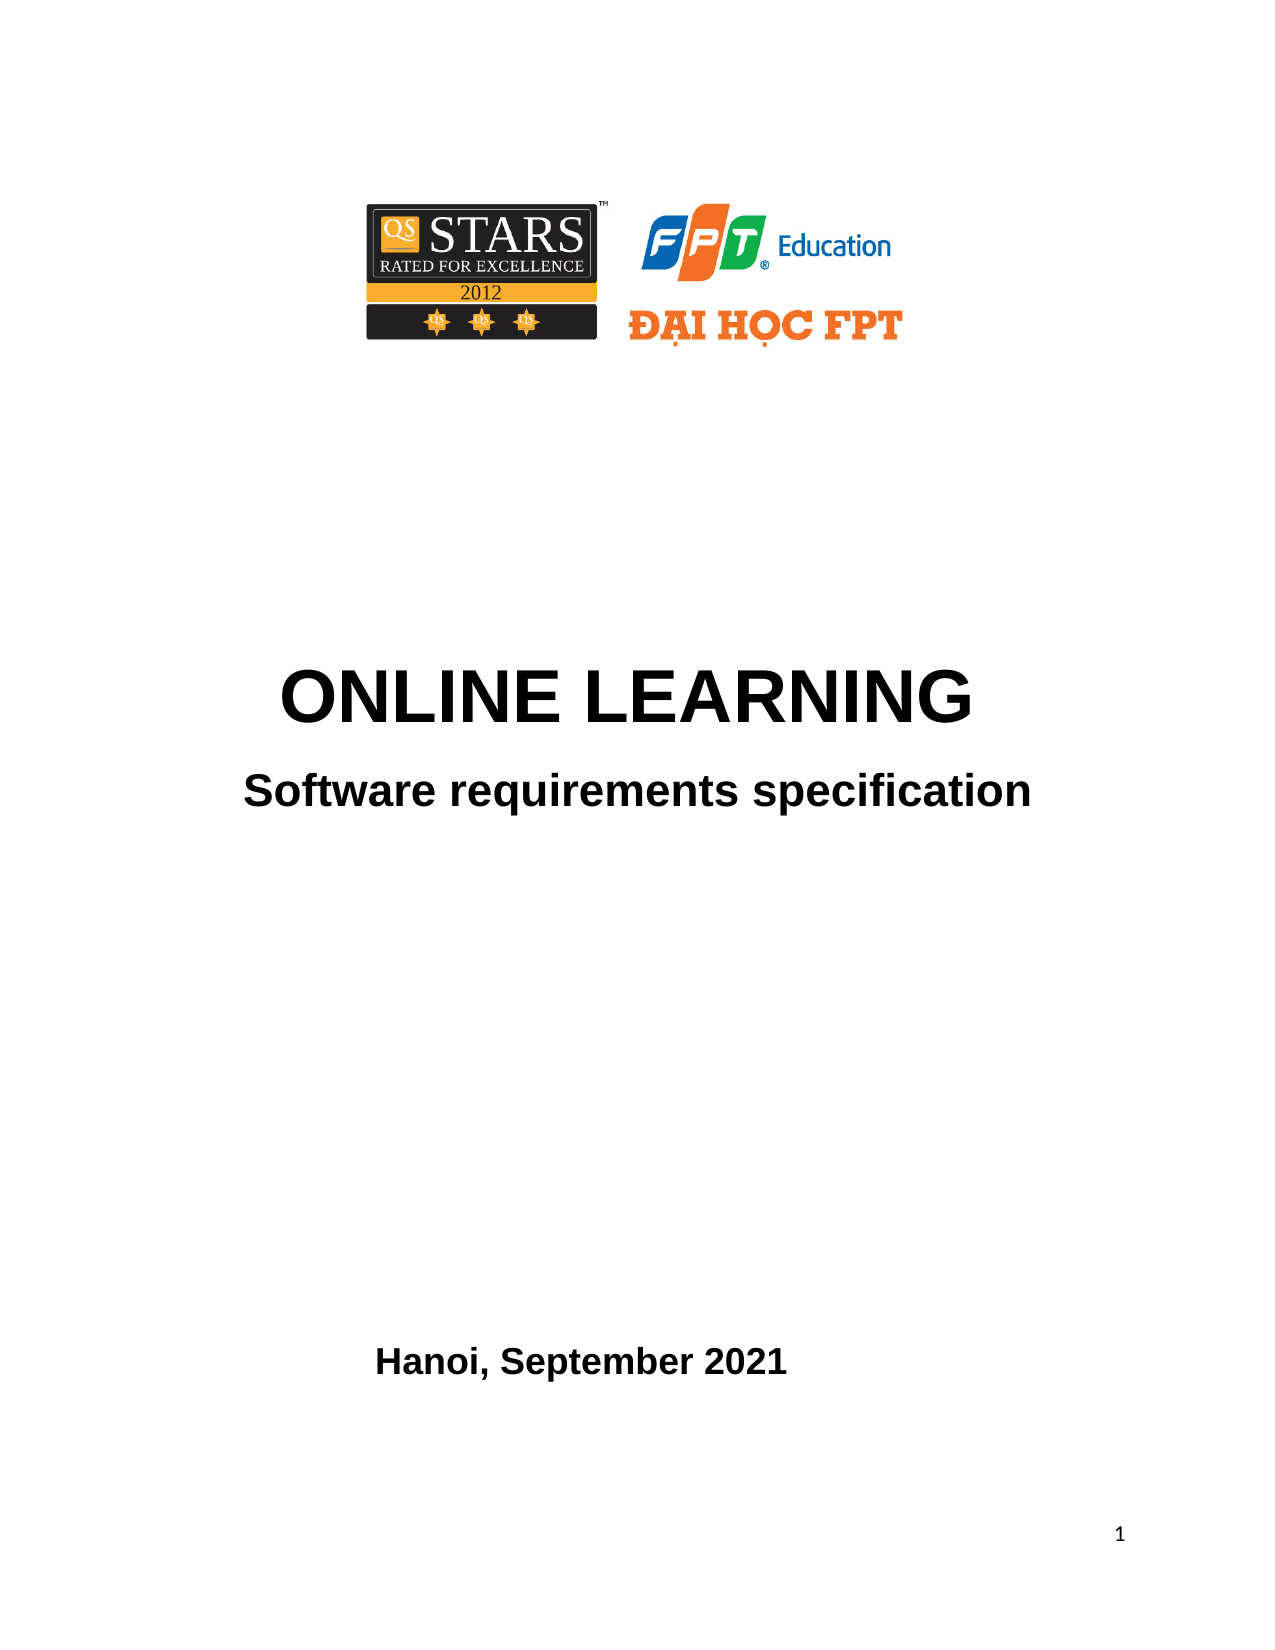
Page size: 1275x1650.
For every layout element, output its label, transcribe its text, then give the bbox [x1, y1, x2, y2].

picture [351, 175, 918, 366]
text Hanoi, September 2021 [375, 1307, 1125, 1383]
text Software requirements specification [150, 763, 1125, 816]
text ONLINE LEARNING [150, 652, 1125, 738]
